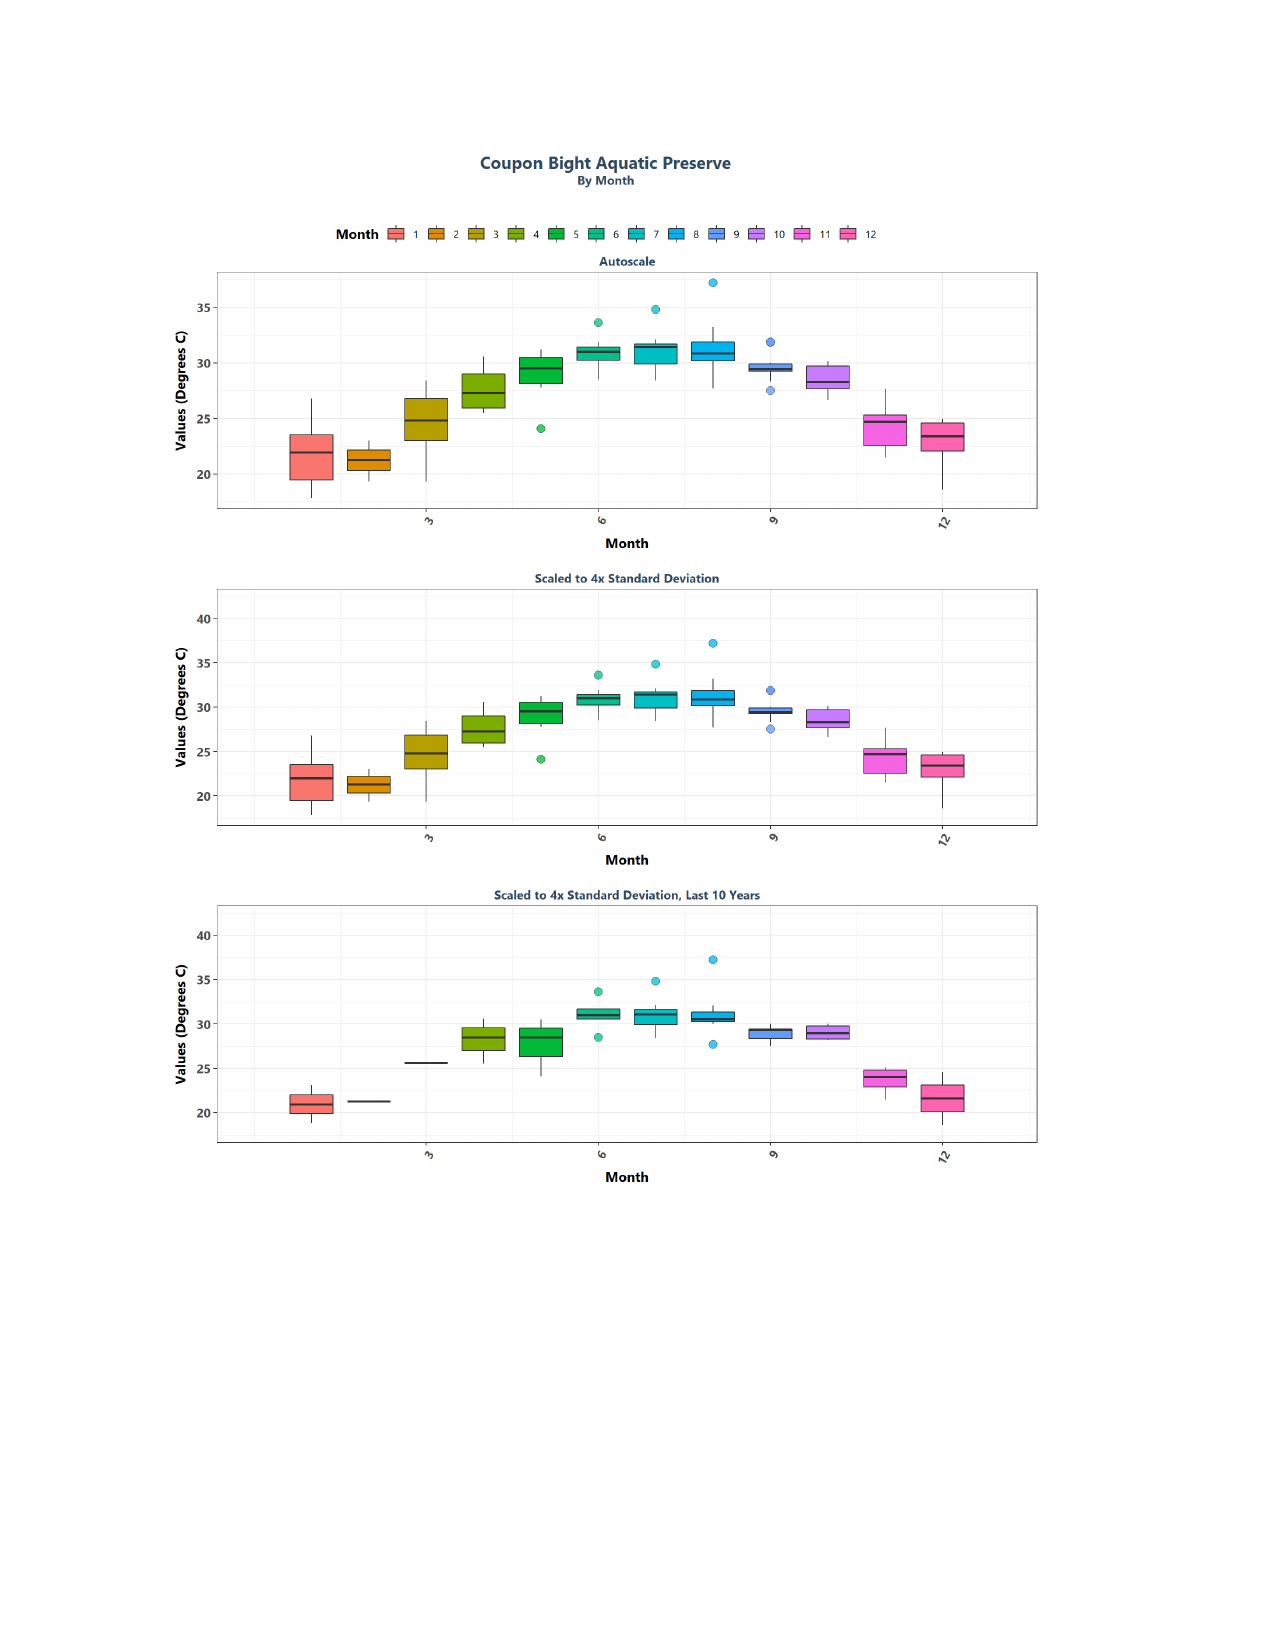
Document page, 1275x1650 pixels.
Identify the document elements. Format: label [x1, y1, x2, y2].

picture [168, 150, 1044, 1200]
